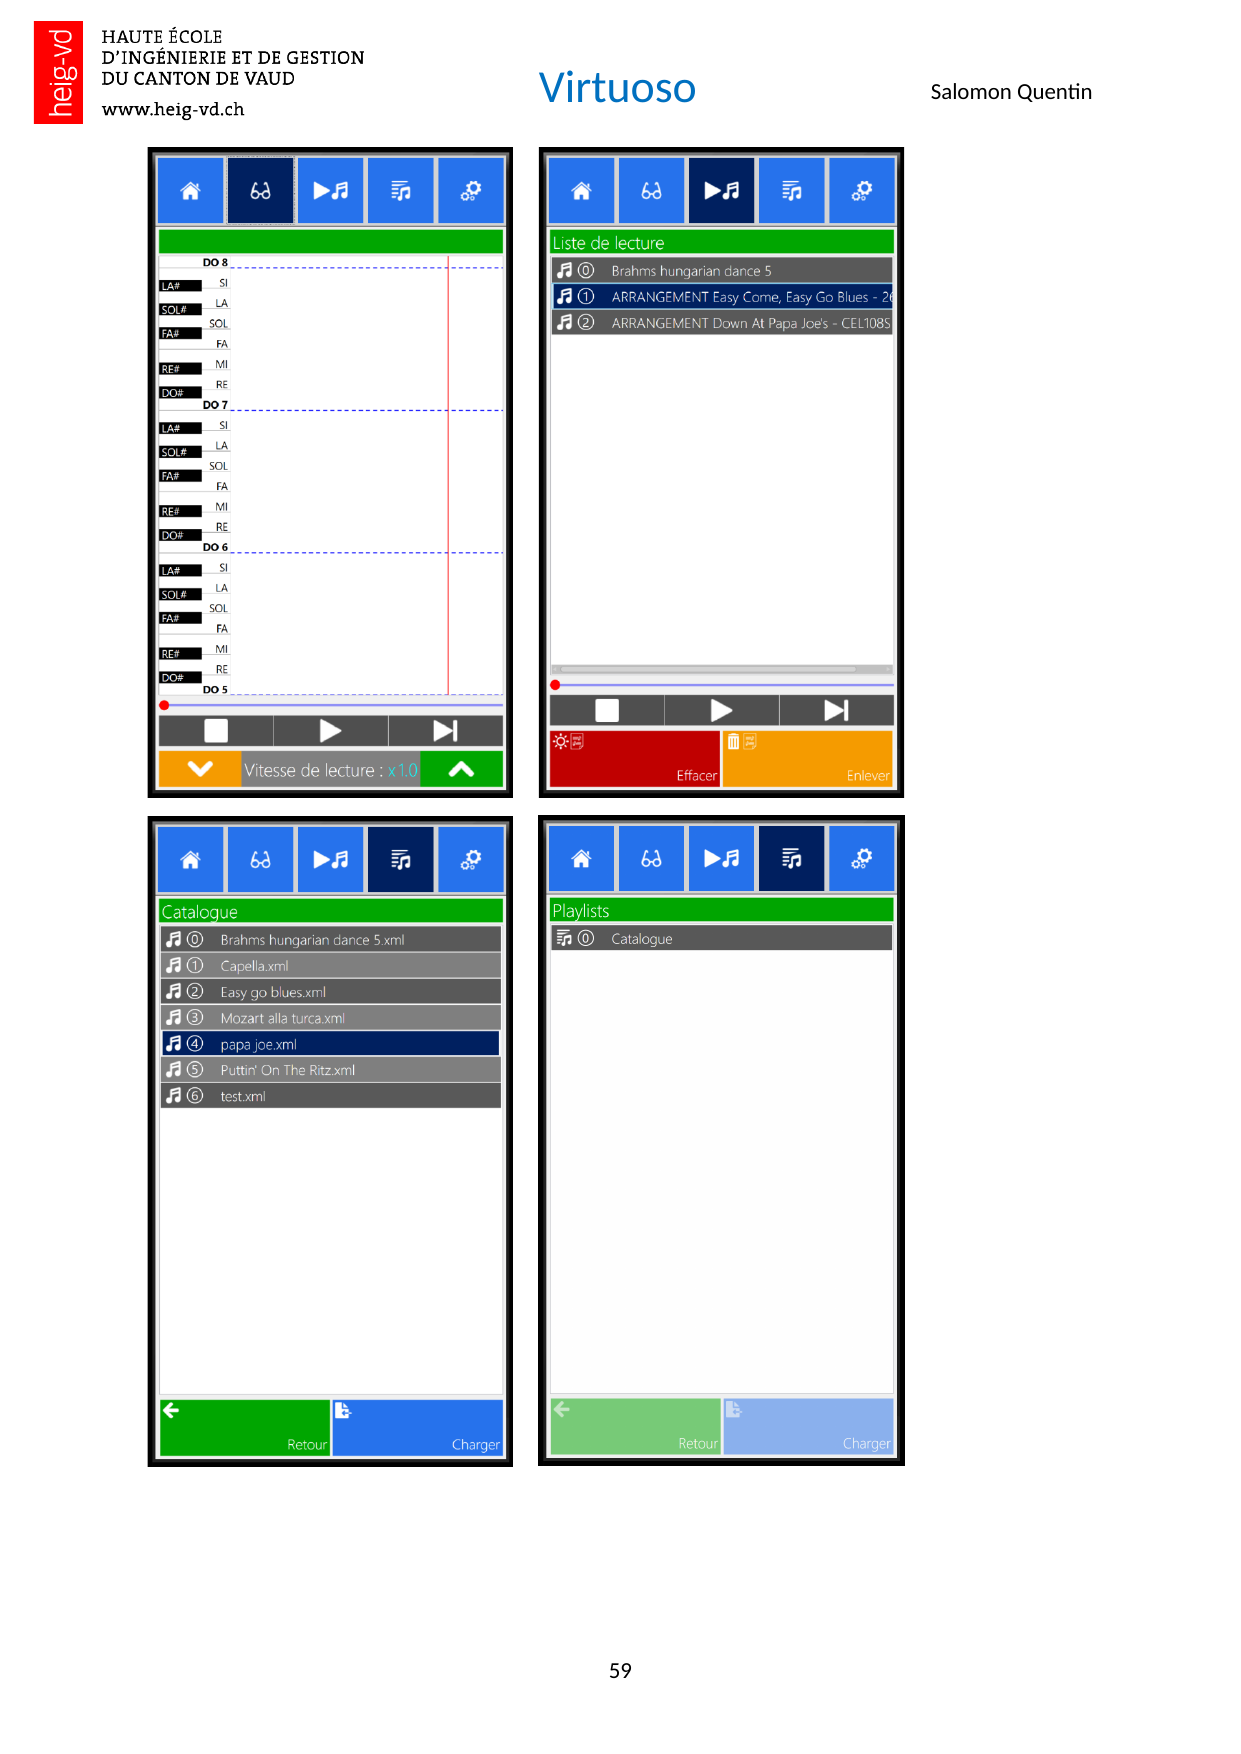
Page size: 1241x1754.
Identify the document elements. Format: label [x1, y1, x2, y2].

picture [33, 21, 364, 124]
picture [147, 816, 513, 1467]
picture [538, 147, 905, 798]
picture [147, 147, 513, 798]
picture [538, 815, 905, 1466]
